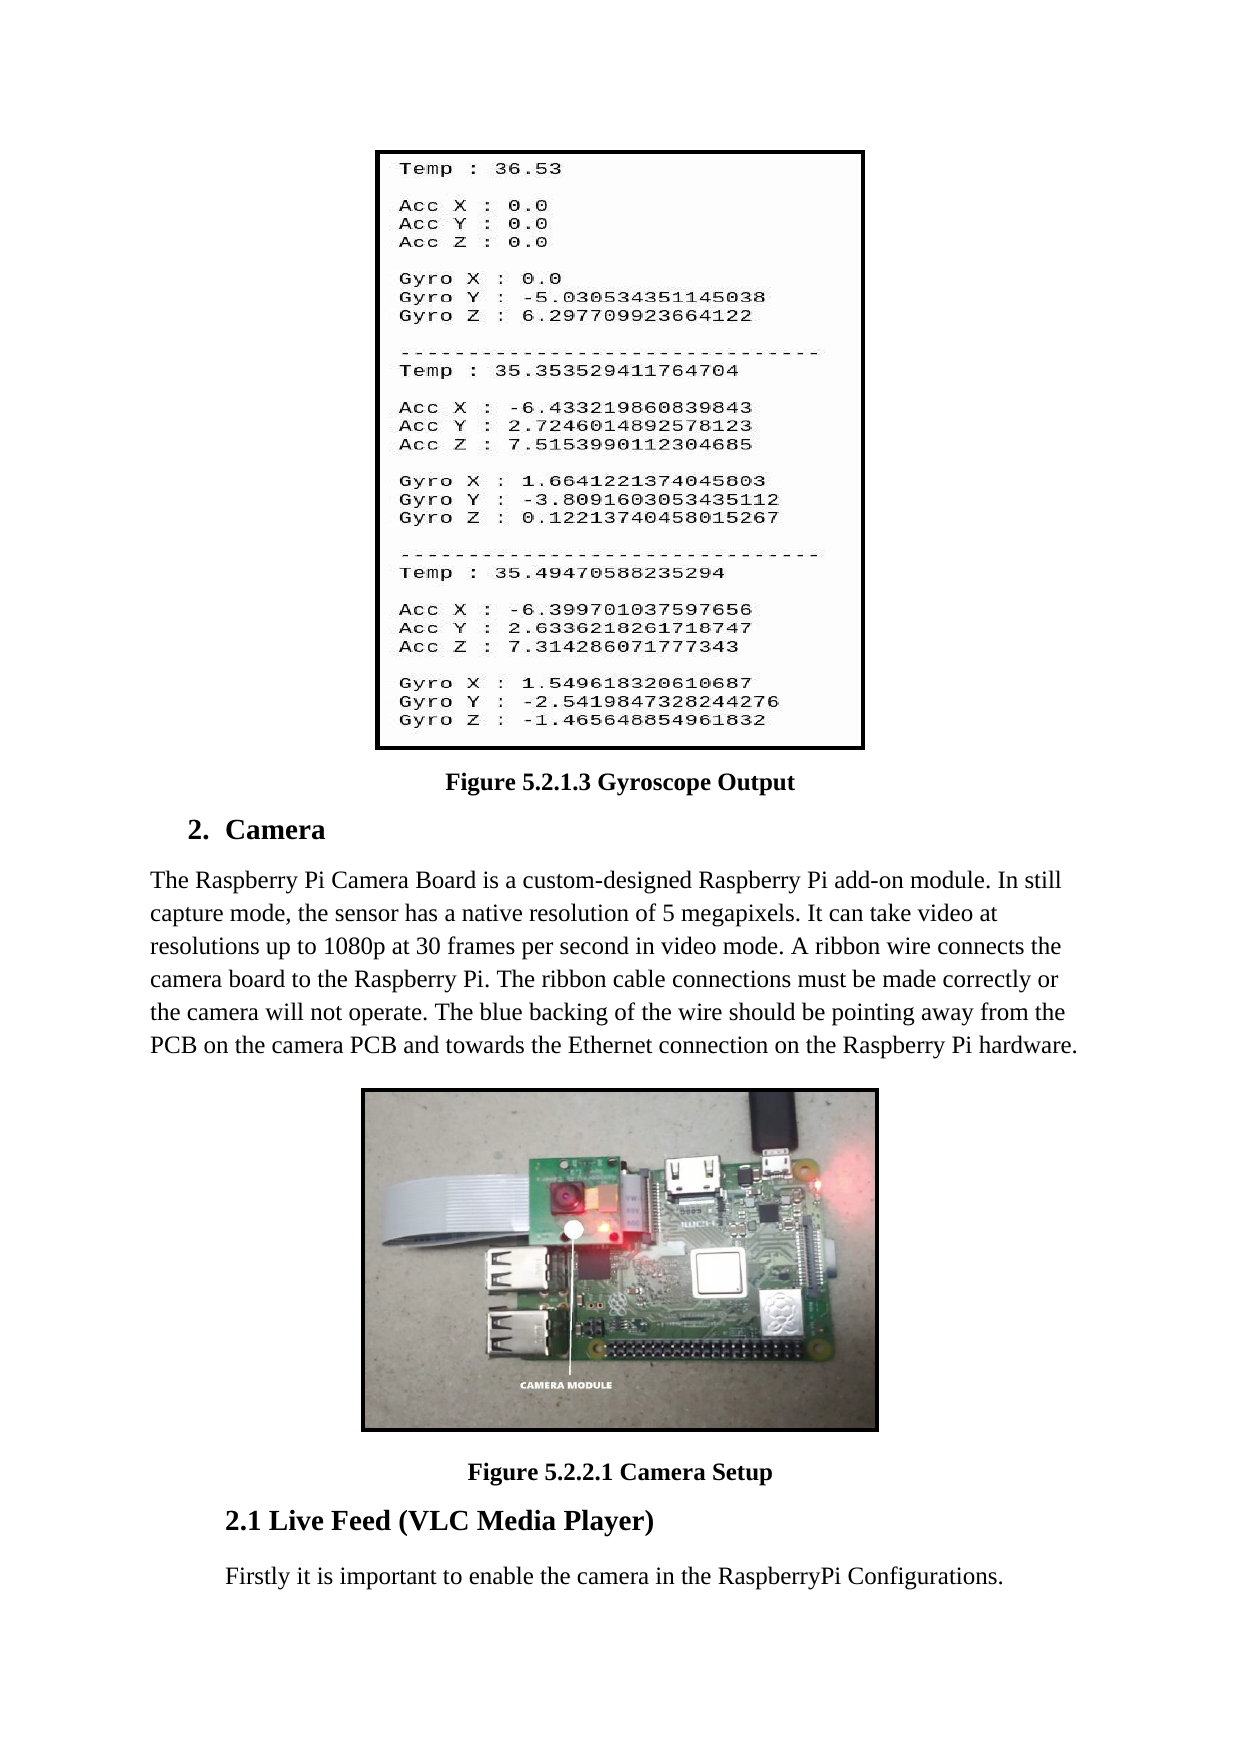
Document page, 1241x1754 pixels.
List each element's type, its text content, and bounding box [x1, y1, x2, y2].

text Figure 5.2.1.3 Gyroscope Output [150, 767, 1090, 795]
list Camera [187, 812, 1090, 846]
picture [365, 1092, 875, 1428]
text Firstly it is important to enable the camera in the RaspberryPi Configurations. [225, 1561, 1090, 1590]
text 2.1 Live Feed (VLC Media Player) [225, 1503, 1090, 1536]
text Figure 5.2.2.1 Camera Setup [150, 1457, 1090, 1486]
text The Raspberry Pi Camera Board is a custom-designed Raspberry Pi add-on module. In still capture mode, the sensor has a native resolution of 5 megapixels. It can take video at resolutions up to 1080p at 30 frames per second in video mode. A ribbon wire connects the camera board to the Raspberry Pi. The ribbon cable connections must be made correctly or the camera will not operate. The blue backing of the wire should be pointing away from the PCB on the camera PCB and towards the Ethernet connection on the Raspberry Pi hardware. [150, 865, 1090, 1059]
picture [380, 154, 861, 746]
